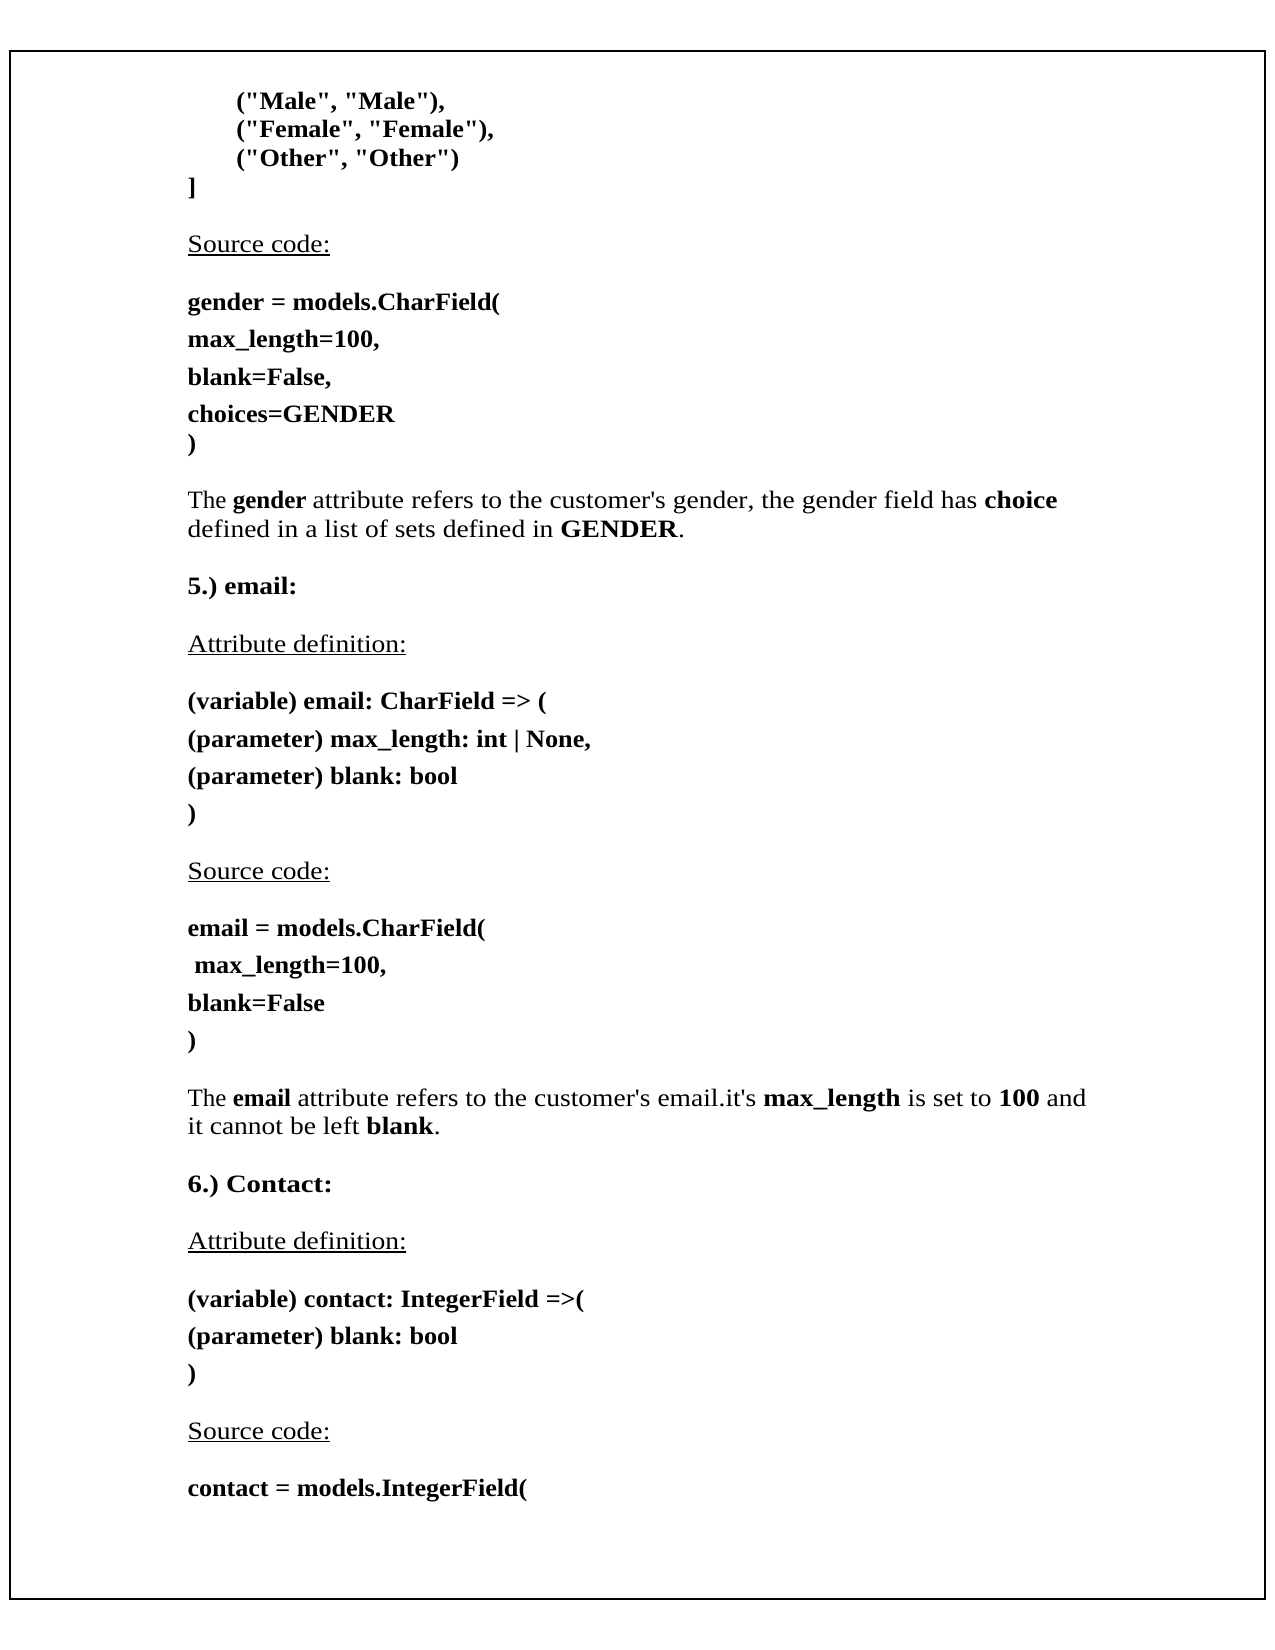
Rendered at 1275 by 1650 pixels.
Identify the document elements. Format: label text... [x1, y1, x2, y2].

text (variable) email: CharField => ( [187, 686, 1093, 715]
text Attribute definition: [187, 629, 1093, 658]
text choices=GENDER [187, 399, 1093, 428]
text max_length=100, [187, 324, 1093, 353]
text ) [187, 798, 1093, 827]
text ) [187, 1025, 1093, 1054]
text The email attribute refers to the customer's email.it's max_length is set to 100 and it cannot be left blank. [187, 1083, 1093, 1140]
text gender = models.CharField( [187, 287, 1093, 316]
text max_length=100, [187, 951, 1093, 979]
text ) [187, 428, 1093, 456]
text 5.) email: [187, 571, 1093, 600]
text contact = models.IntegerField( [187, 1473, 1093, 1502]
text (parameter) blank: bool [187, 1321, 1093, 1350]
text (parameter) max_length: int | None, [187, 724, 1093, 752]
text blank=False, [187, 362, 1093, 390]
text ("Male", "Male"), [187, 86, 1093, 114]
text Attribute definition: [187, 1226, 1093, 1255]
text (variable) contact: IntegerField =>( [187, 1284, 1093, 1313]
text The gender attribute refers to the customer's gender, the gender field has choice defined in a list of sets defined in GENDER. [187, 485, 1093, 543]
text Source code: [187, 856, 1093, 884]
text ("Other", "Other") [187, 143, 1093, 172]
text Source code: [187, 229, 1093, 258]
text 6.) Contact: [187, 1169, 1093, 1198]
text (parameter) blank: bool [187, 761, 1093, 790]
text ) [187, 1358, 1093, 1387]
text email = models.CharField( [187, 913, 1093, 942]
text ("Female", "Female"), [187, 114, 1093, 143]
text Source code: [187, 1416, 1093, 1445]
text ] [187, 172, 1093, 201]
text blank=False [187, 988, 1093, 1017]
